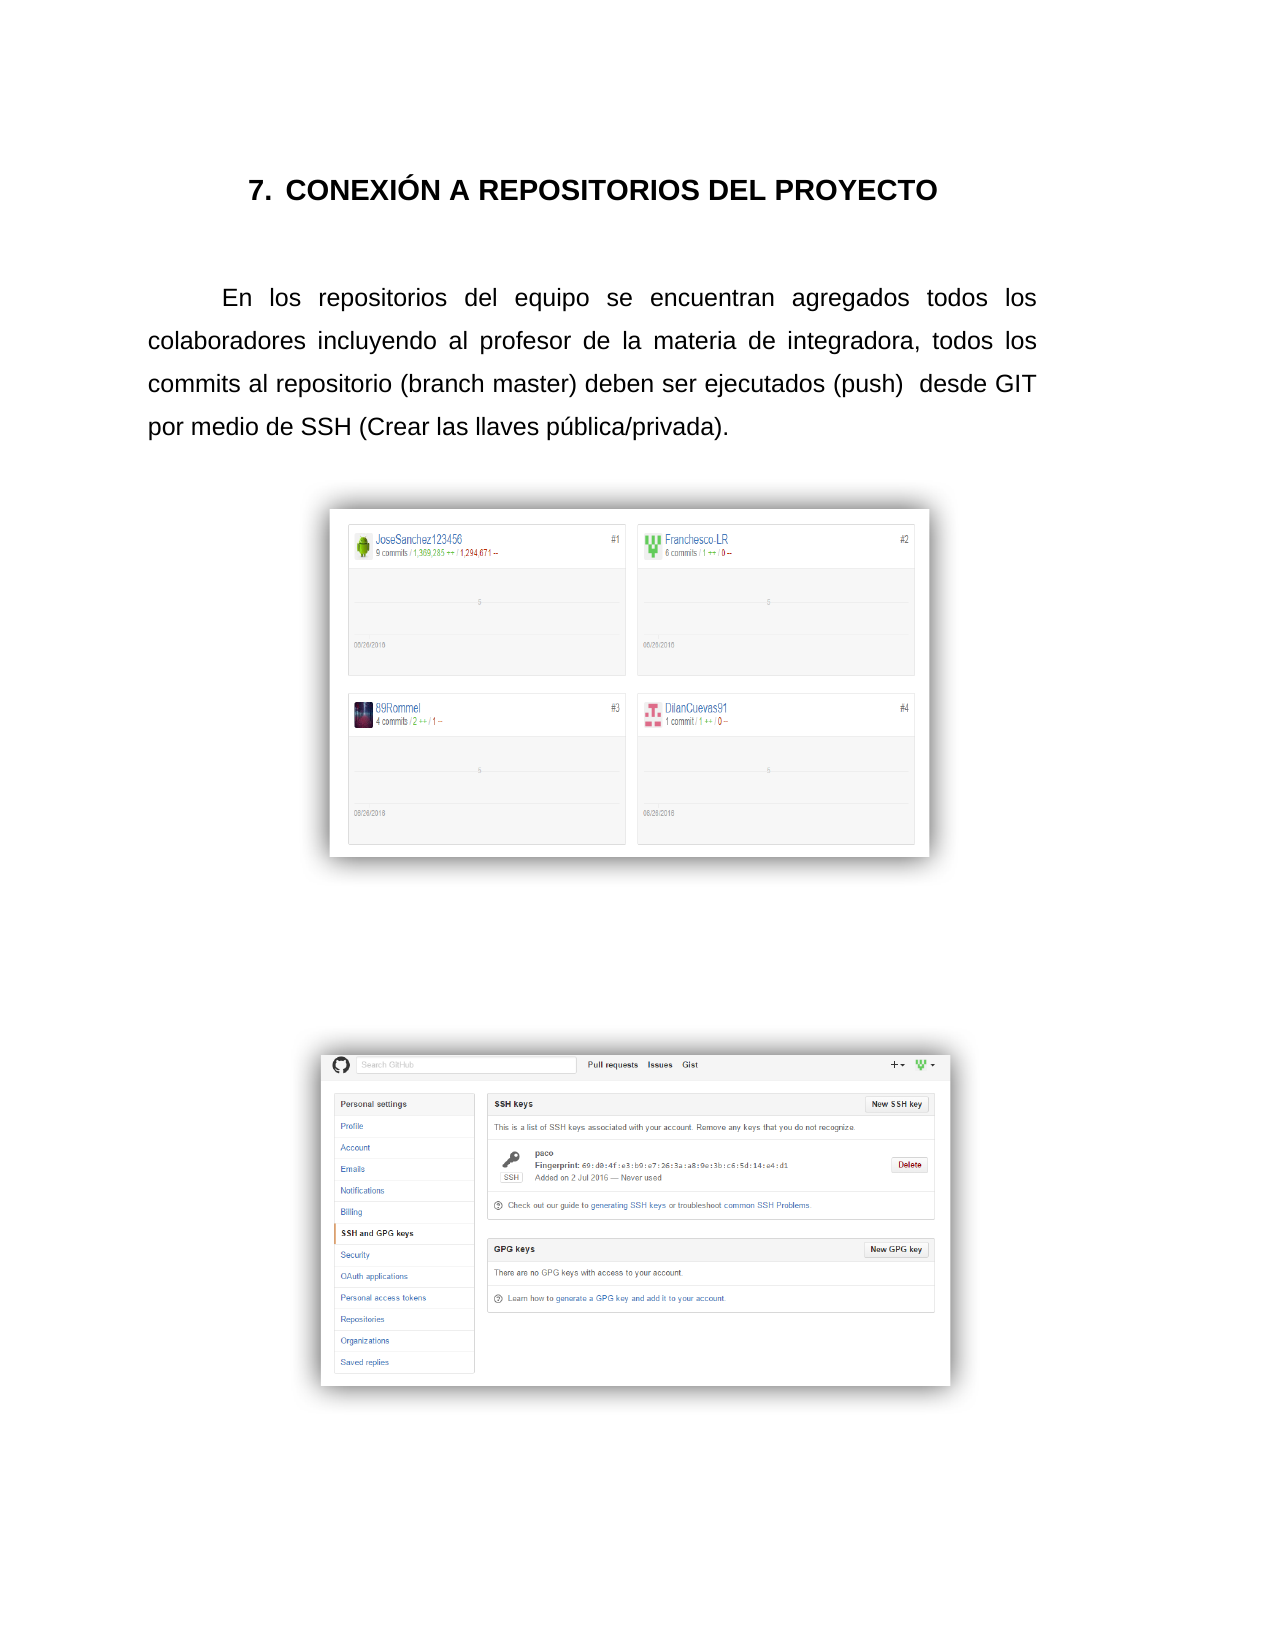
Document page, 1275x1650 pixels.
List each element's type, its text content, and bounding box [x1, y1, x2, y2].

subtitle CONEXIÓN A REPOSITORIOS DEL PROYECTO [148, 173, 1039, 206]
picture [329, 509, 930, 857]
picture [320, 1055, 951, 1386]
text En los repositorios del equipo se encuentran agregados todos los colaboradores incluyendo al profesor de la materia de integradora, todos los commits al repositorio (branch master) deben ser ejecutados (push) desde GIT por medio de SSH (Crear las llaves pública/privada). [148, 283, 1039, 441]
